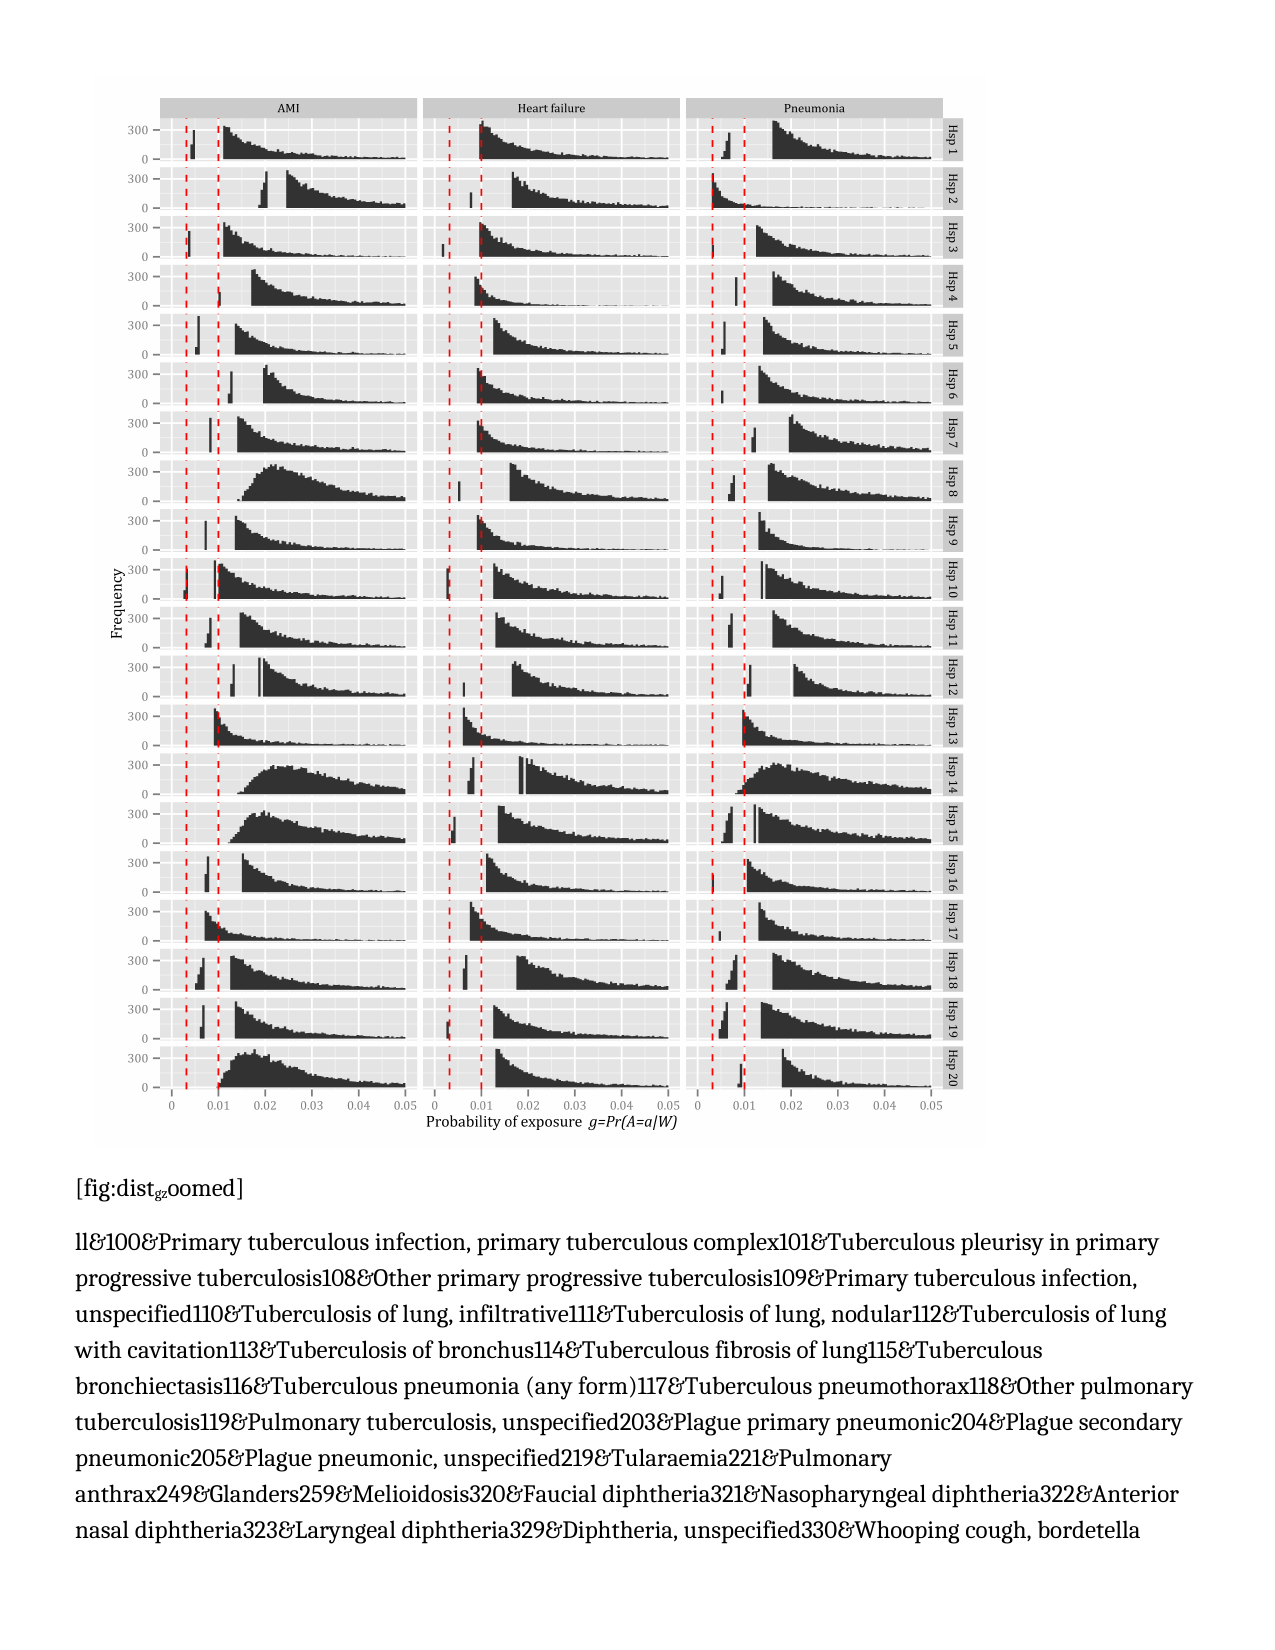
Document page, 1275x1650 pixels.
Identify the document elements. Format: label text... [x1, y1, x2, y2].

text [75, 1228, 1200, 1544]
text [fig:distgzoomed] [75, 1174, 1200, 1202]
picture [93, 75, 987, 1148]
